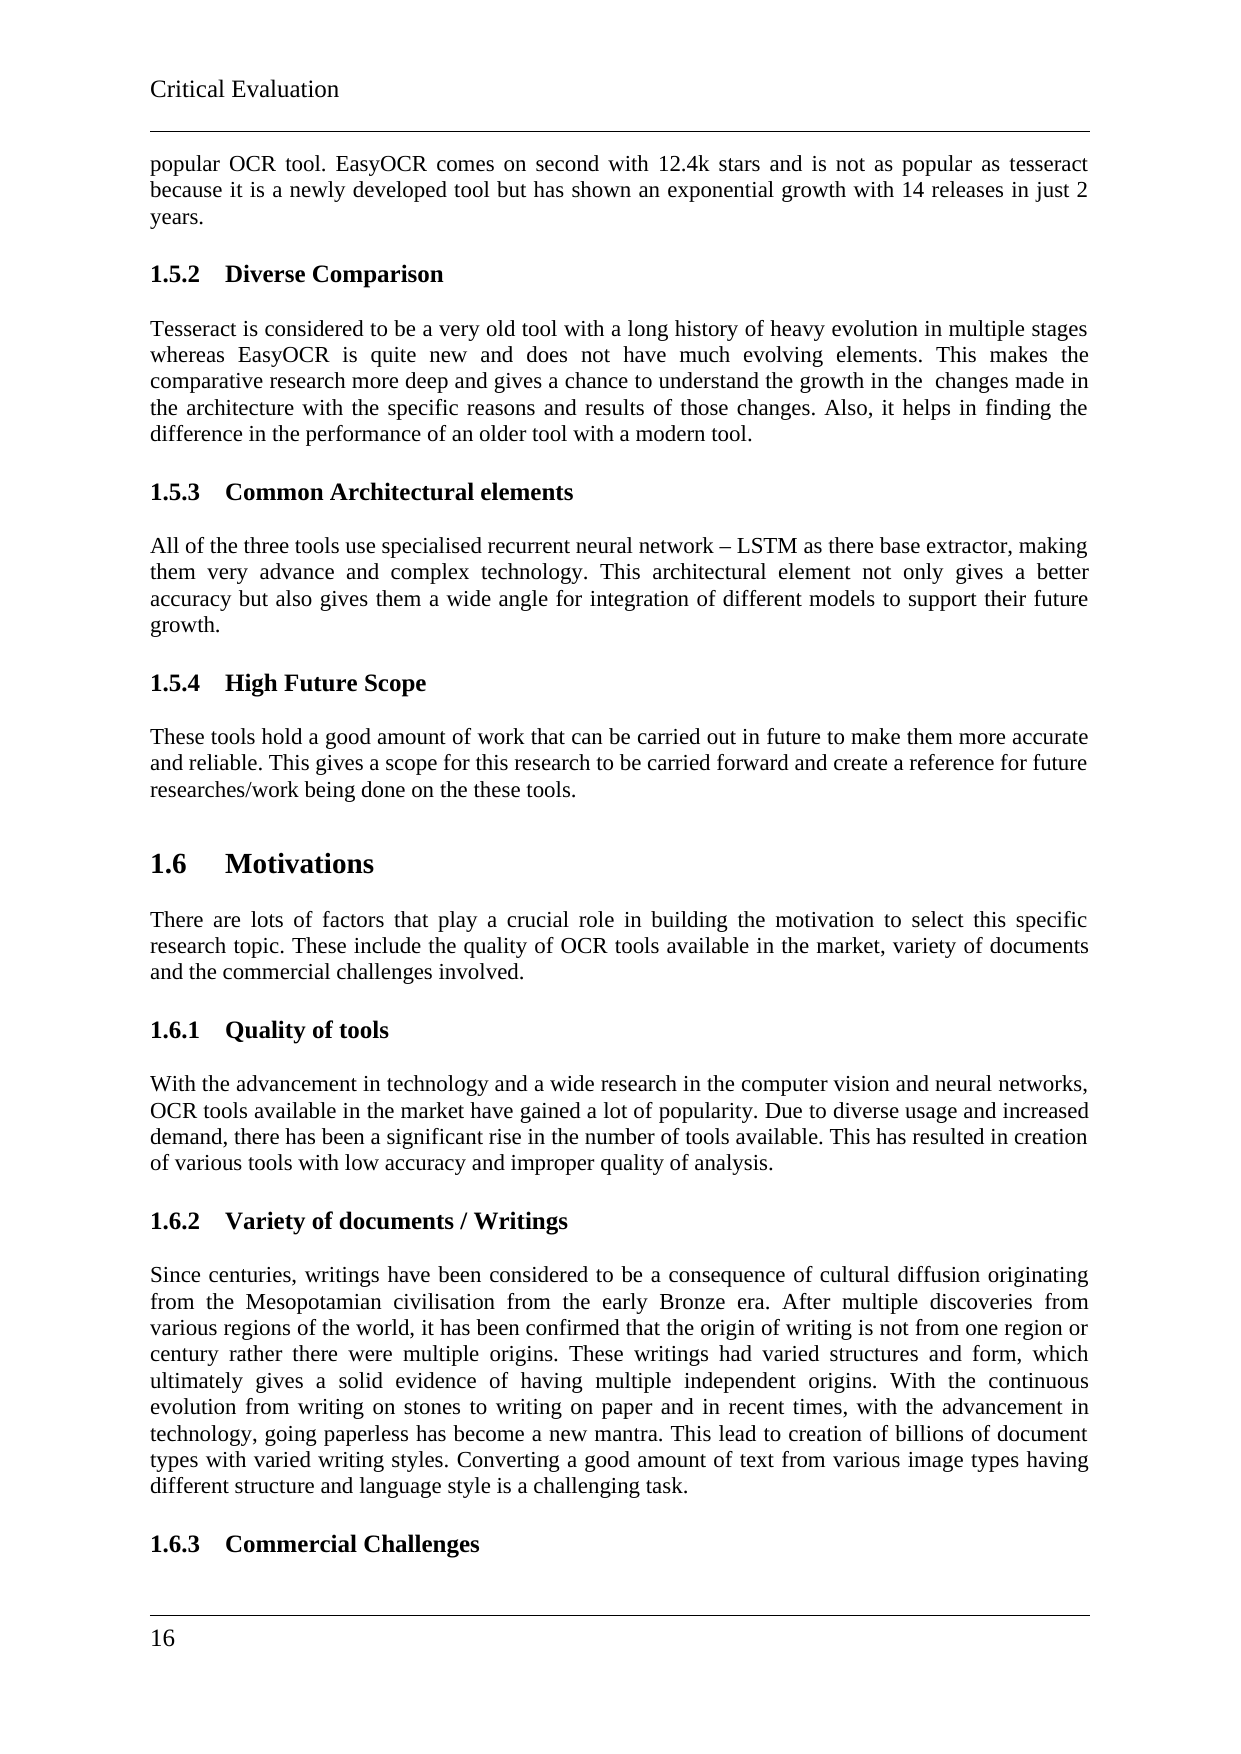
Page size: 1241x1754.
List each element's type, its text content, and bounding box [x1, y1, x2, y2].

subtitle 1.5.3 Common Architectural elements [150, 477, 1090, 506]
subtitle 1.6.2 Variety of documents / Writings [150, 1206, 1090, 1235]
text With the advancement in technology and a wide research in the computer vision and neural networks, OCR tools available in the market have gained a lot of popularity. Due to diverse usage and increased demand, there has been a significant rise in the number of tools available. This has resulted in creation of various tools with low accuracy and improper quality of analysis. [150, 1070, 1090, 1176]
text Since centuries, writings have been considered to be a consequence of cultural diffusion originating from the Mesopotamian civilisation from the early Bronze era. After multiple discoveries from various regions of the world, it has been confirmed that the origin of writing is not from one region or century rather there were multiple origins. These writings had varied structures and form, which ultimately gives a solid evidence of having multiple independent origins. With the continuous evolution from writing on stones to writing on paper and in recent times, with the advancement in technology, going paperless has become a new mantra. This lead to creation of billions of document types with varied writing styles. Converting a good amount of text from various image types having different structure and language style is a challenging task. [150, 1261, 1090, 1499]
subtitle 1.6 Motivations [150, 846, 1090, 879]
text There are lots of factors that play a crucial role in building the motivation to select this specific research topic. These include the quality of OCR tools available in the market, variety of documents and the commercial challenges involved. [150, 906, 1090, 985]
subtitle 1.5.4 High Future Scope [150, 668, 1090, 697]
text Tesseract is considered to be a very old tool with a long history of heavy evolution in multiple stages whereas EasyOCR is quite new and does not have much evolving elements. This makes the comparative research more deep and gives a chance to understand the growth in the changes made in the architecture with the specific reasons and results of those changes. Also, it helps in finding the difference in the performance of an older tool with a modern tool. [150, 315, 1090, 446]
text All of the three tools use specialised recurrent neural network – LSTM as there base extractor, making them very advance and complex technology. This architectural element not only gives a better accuracy but also gives them a wide angle for integration of different models to support their future growth. [150, 532, 1090, 637]
subtitle 1.6.1 Quality of tools [150, 1015, 1090, 1044]
text These tools hold a good amount of work that can be carried out in future to make them more accurate and reliable. This gives a scope for this research to be carried forward and create a reference for future researches/work being done on the these tools. [150, 723, 1090, 802]
subtitle 1.6.3 Commercial Challenges [150, 1529, 1090, 1558]
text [150, 150, 1090, 229]
subtitle 1.5.2 Diverse Comparison [150, 259, 1090, 288]
